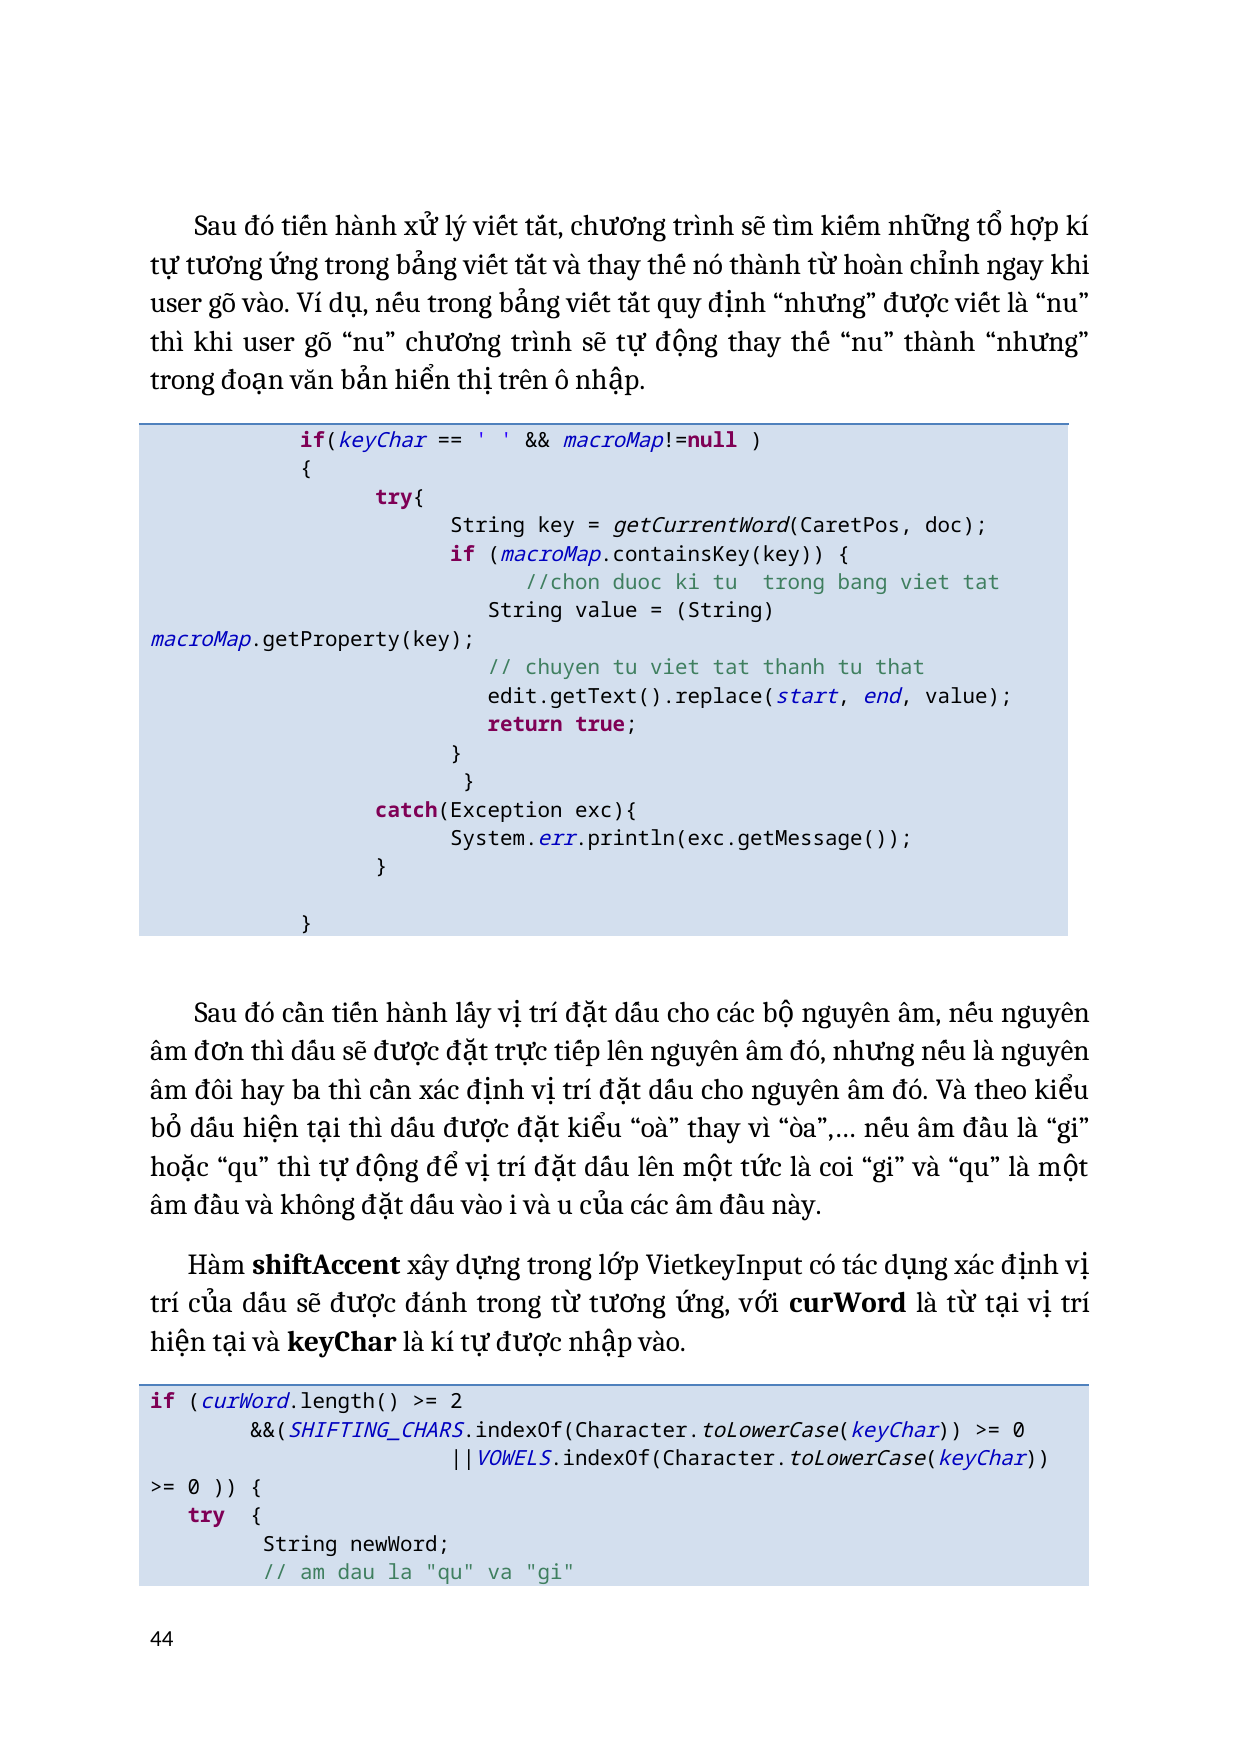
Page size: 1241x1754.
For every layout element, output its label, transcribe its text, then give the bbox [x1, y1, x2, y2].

text Hàm shiftAccent xây dựng trong lớp VietkeyInput có tác dụng xác định vị trí của dấu sẽ được đánh trong từ tương ứng, với curWord là từ tại vị trí hiện tại và keyChar là kí tự được nhập vào. [150, 1248, 1090, 1358]
text Sau đó cần tiến hành lấy vị trí đặt dấu cho các bộ nguyên âm, nếu nguyên âm đơn thì dấu sẽ được đặt trực tiếp lên nguyên âm đó, nhưng nếu là nguyên âm đôi hay ba thì cần xác định vị trí đặt dấu cho nguyên âm đó. Và theo kiểu bỏ dấu hiện tại thì dấu được đặt kiểu “oà” thay vì “òa”,… nếu âm đầu là “gi” hoặc “qu” thì tự động để vị trí đặt dấu lên một tức là coi “gi” và “qu” là một âm đầu và không đặt dấu vào i và u của các âm đầu này. [150, 996, 1090, 1222]
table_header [139, 1386, 1089, 1586]
table_header if(keyChar == ' ' && macroMap!=null ) { try{ String key = getCurrentWord(CaretPos, doc); if (macroMap.containsKey(key)) { //chon duoc ki tu trong bang viet tat String value = (String) macroMap.getProperty(key); // chuyen tu viet tat thanh tu that edit.getText().replace(start, end, value); return true; } } catch(Exception exc){ System.err.println(exc.getMessage()); } } [139, 425, 1068, 936]
text Sau đó tiến hành xử lý viết tắt, chương trình sẽ tìm kiếm những tổ hợp kí tự tương ứng trong bảng viết tắt và thay thế nó thành từ hoàn chỉnh ngay khi user gõ vào. Ví dụ, nếu trong bảng viết tắt quy định “nhưng” được viết là “nu” thì khi user gõ “nu” chương trình sẽ tự động thay thế “nu” thành “nhưng” trong đoạn văn bản hiển thị trên ô nhập. [150, 209, 1090, 397]
